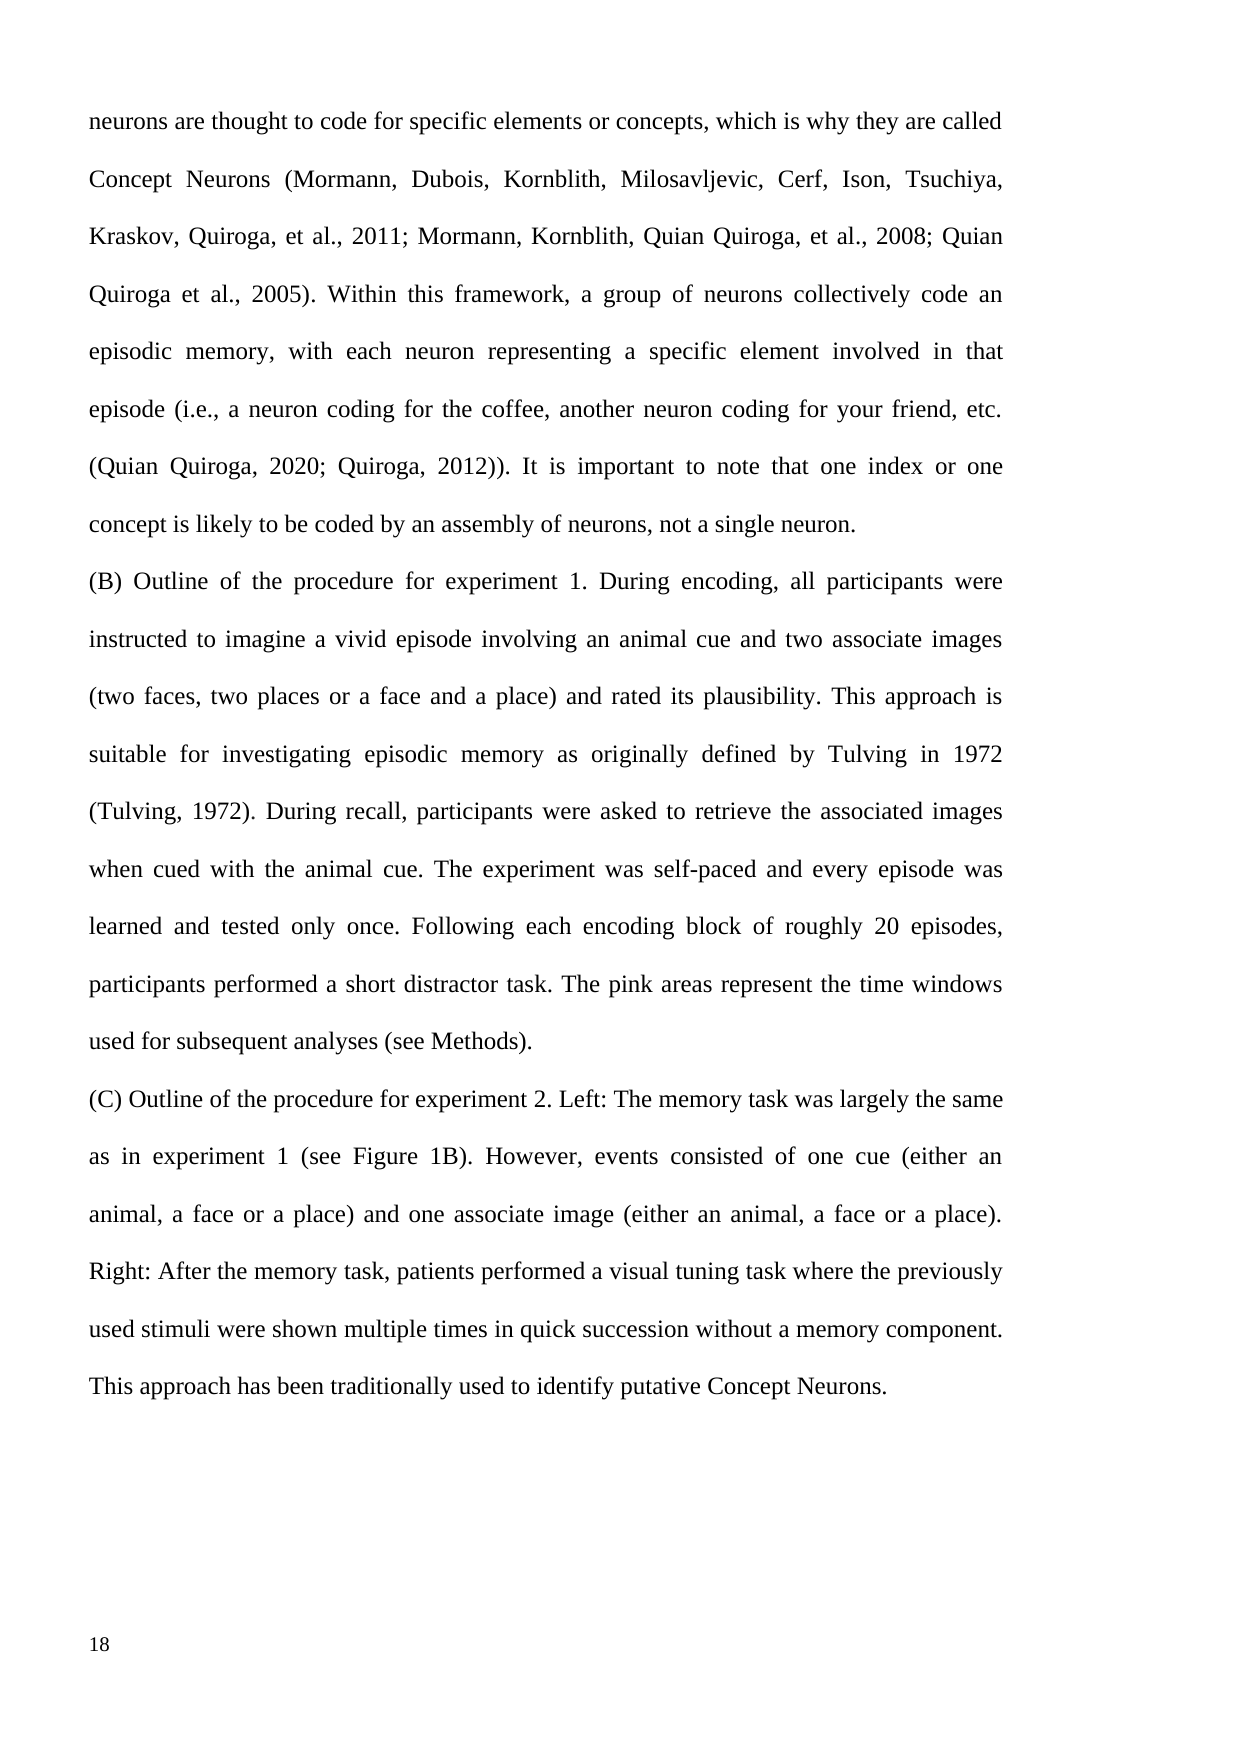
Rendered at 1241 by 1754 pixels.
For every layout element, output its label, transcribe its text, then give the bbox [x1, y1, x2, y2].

text (B) Outline of the procedure for experiment 1. During encoding, all participants were instructed to imagine a vivid episode involving an animal cue and two associate images (two faces, two places or a face and a place) and rated its plausibility. This approach is suitable for investigating episodic memory as originally defined by Tulving in 1972 (Tulving, 1972). During recall, participants were asked to retrieve the associated images when cued with the animal cue. The experiment was self-paced and every episode was learned and tested only once. Following each encoding block of roughly 20 episodes, participants performed a short distractor task. The pink areas represent the time windows used for subsequent analyses (see Methods). [89, 566, 1004, 1055]
text (C) Outline of the procedure for experiment 2. Left: The memory task was largely the same as in experiment 1 (see Figure 1B). However, events consisted of one cue (either an animal, a face or a place) and one associate image (either an animal, a face or a place). Right: After the memory task, patients performed a visual tuning task where the previously used stimuli were shown multiple times in quick succession without a memory component. This approach has been traditionally used to identify putative Concept Neurons. [89, 1084, 1004, 1400]
